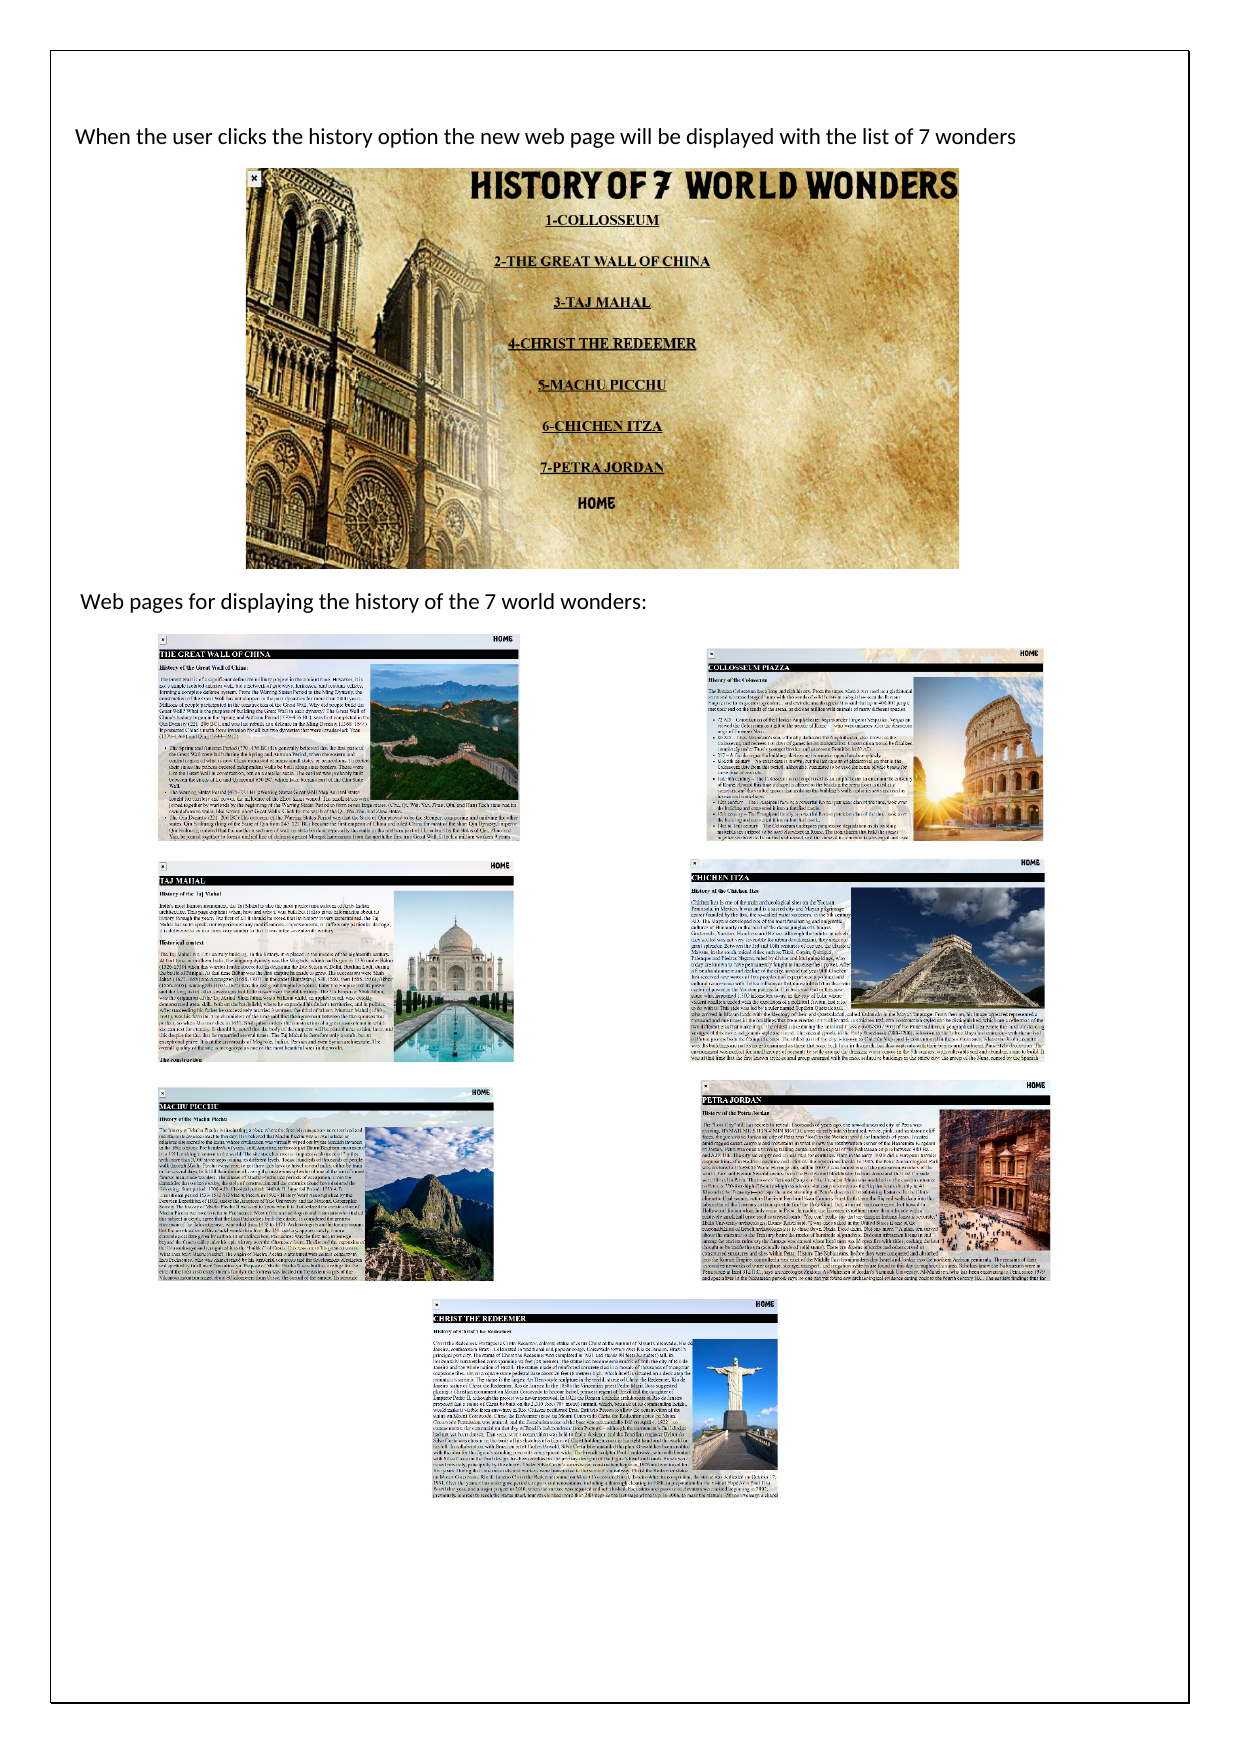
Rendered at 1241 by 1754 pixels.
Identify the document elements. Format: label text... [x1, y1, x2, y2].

picture [157, 634, 521, 841]
text When the user clicks the history option the new web page will be displayed with the list of 7 wonders [75, 122, 1164, 150]
picture [432, 1299, 778, 1498]
text Web pages for displaying the history of the 7 world wonders: [75, 587, 1164, 616]
picture [245, 168, 960, 569]
picture [157, 1087, 494, 1281]
picture [689, 859, 1045, 1062]
picture [706, 648, 1044, 841]
picture [700, 1080, 1051, 1281]
picture [157, 861, 514, 1062]
